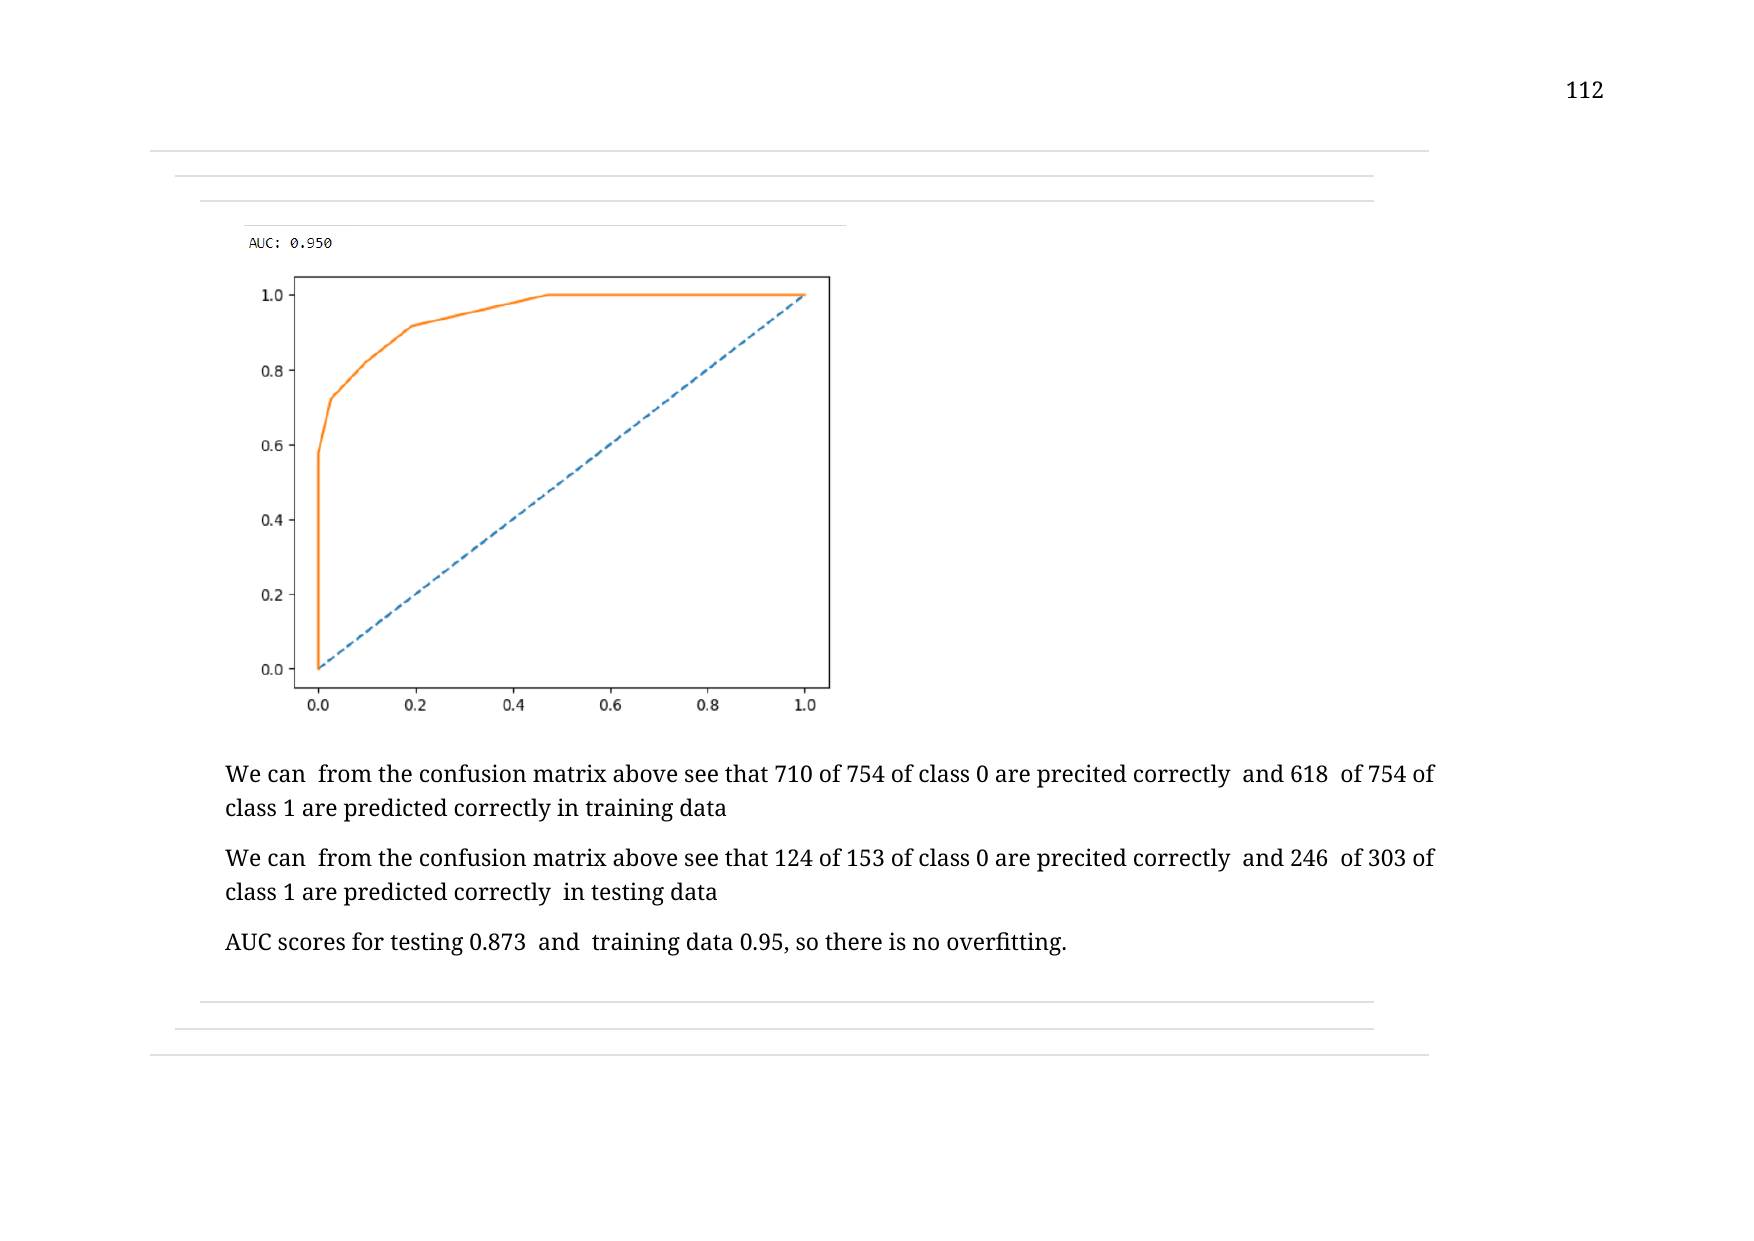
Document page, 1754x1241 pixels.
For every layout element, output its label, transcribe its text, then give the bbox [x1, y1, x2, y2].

table_header 7 [1374, 152, 1429, 1054]
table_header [150, 152, 1374, 1054]
picture [225, 225, 847, 739]
